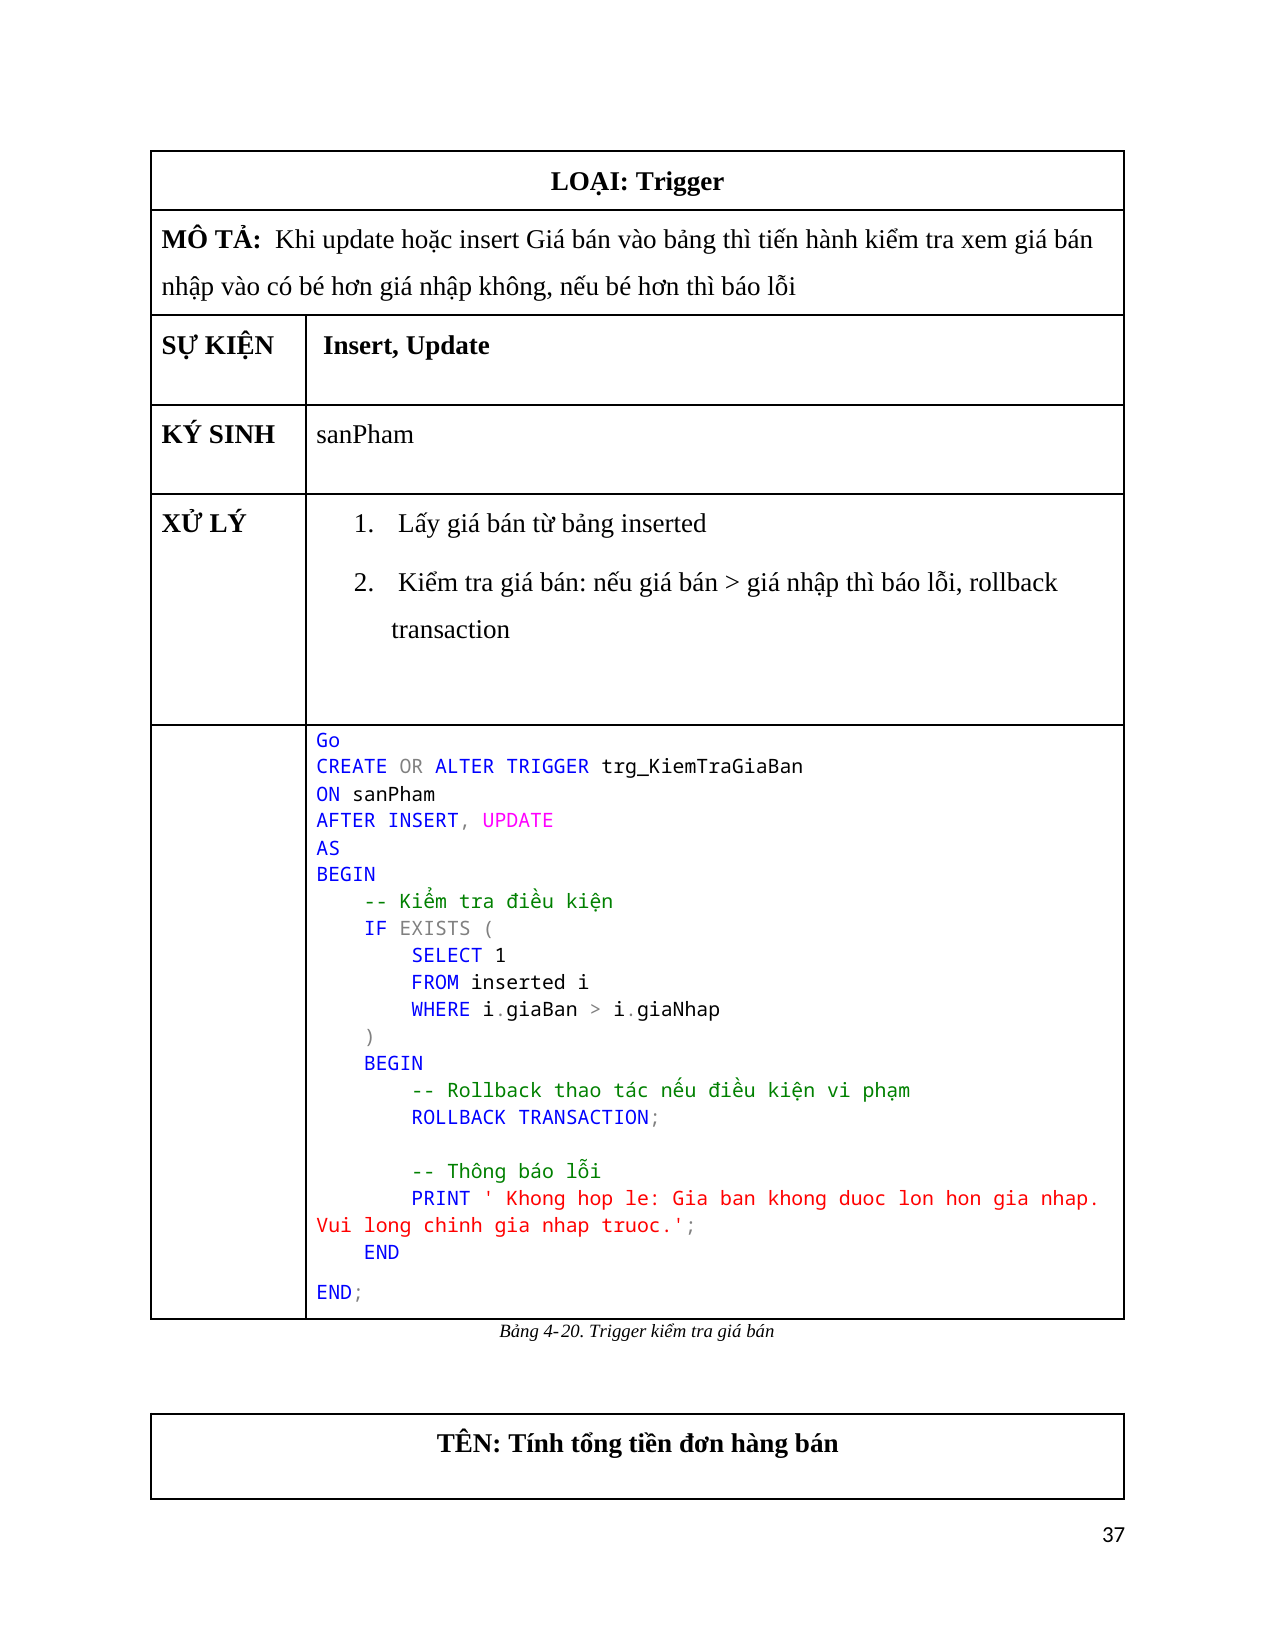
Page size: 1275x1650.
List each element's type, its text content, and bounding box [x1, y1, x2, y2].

table_cell Lấy giá bán từ bảng inserted Kiểm tra giá bán: nếu giá bán > giá nhập thì báo lỗi, rollback transaction [307, 495, 1123, 724]
table_cell sanPham [307, 406, 1123, 492]
table_cell Insert, Update [307, 316, 1123, 403]
table_cell XỬ LÝ [152, 495, 305, 724]
table_cell SỰ KIỆN [152, 316, 305, 403]
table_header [152, 152, 1123, 209]
table_cell KÝ SINH [152, 406, 305, 492]
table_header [152, 1415, 1123, 1498]
table_cell [152, 726, 305, 1318]
table_cell MÔ TẢ: Khi update hoặc insert Giá bán vào bảng thì tiến hành kiểm tra xem giá bán nhập vào có bé hơn giá nhập không, nếu bé hơn thì báo lỗi [152, 211, 1123, 314]
table_cell Go CREATE OR ALTER TRIGGER trg_KiemTraGiaBan ON sanPham AFTER INSERT, UPDATE AS BEGIN -- Kiểm tra điều kiện IF EXISTS ( SELECT 1 FROM inserted i WHERE i.giaBan > i.giaNhap ) BEGIN -- Rollback thao tác nếu điều kiện vi phạm ROLLBACK TRANSACTION; -- Thông báo lỗi PRINT ' Khong hop le: Gia ban khong duoc lon hon gia nhap. Vui long chinh gia nhap truoc.'; END END; [307, 726, 1123, 1318]
